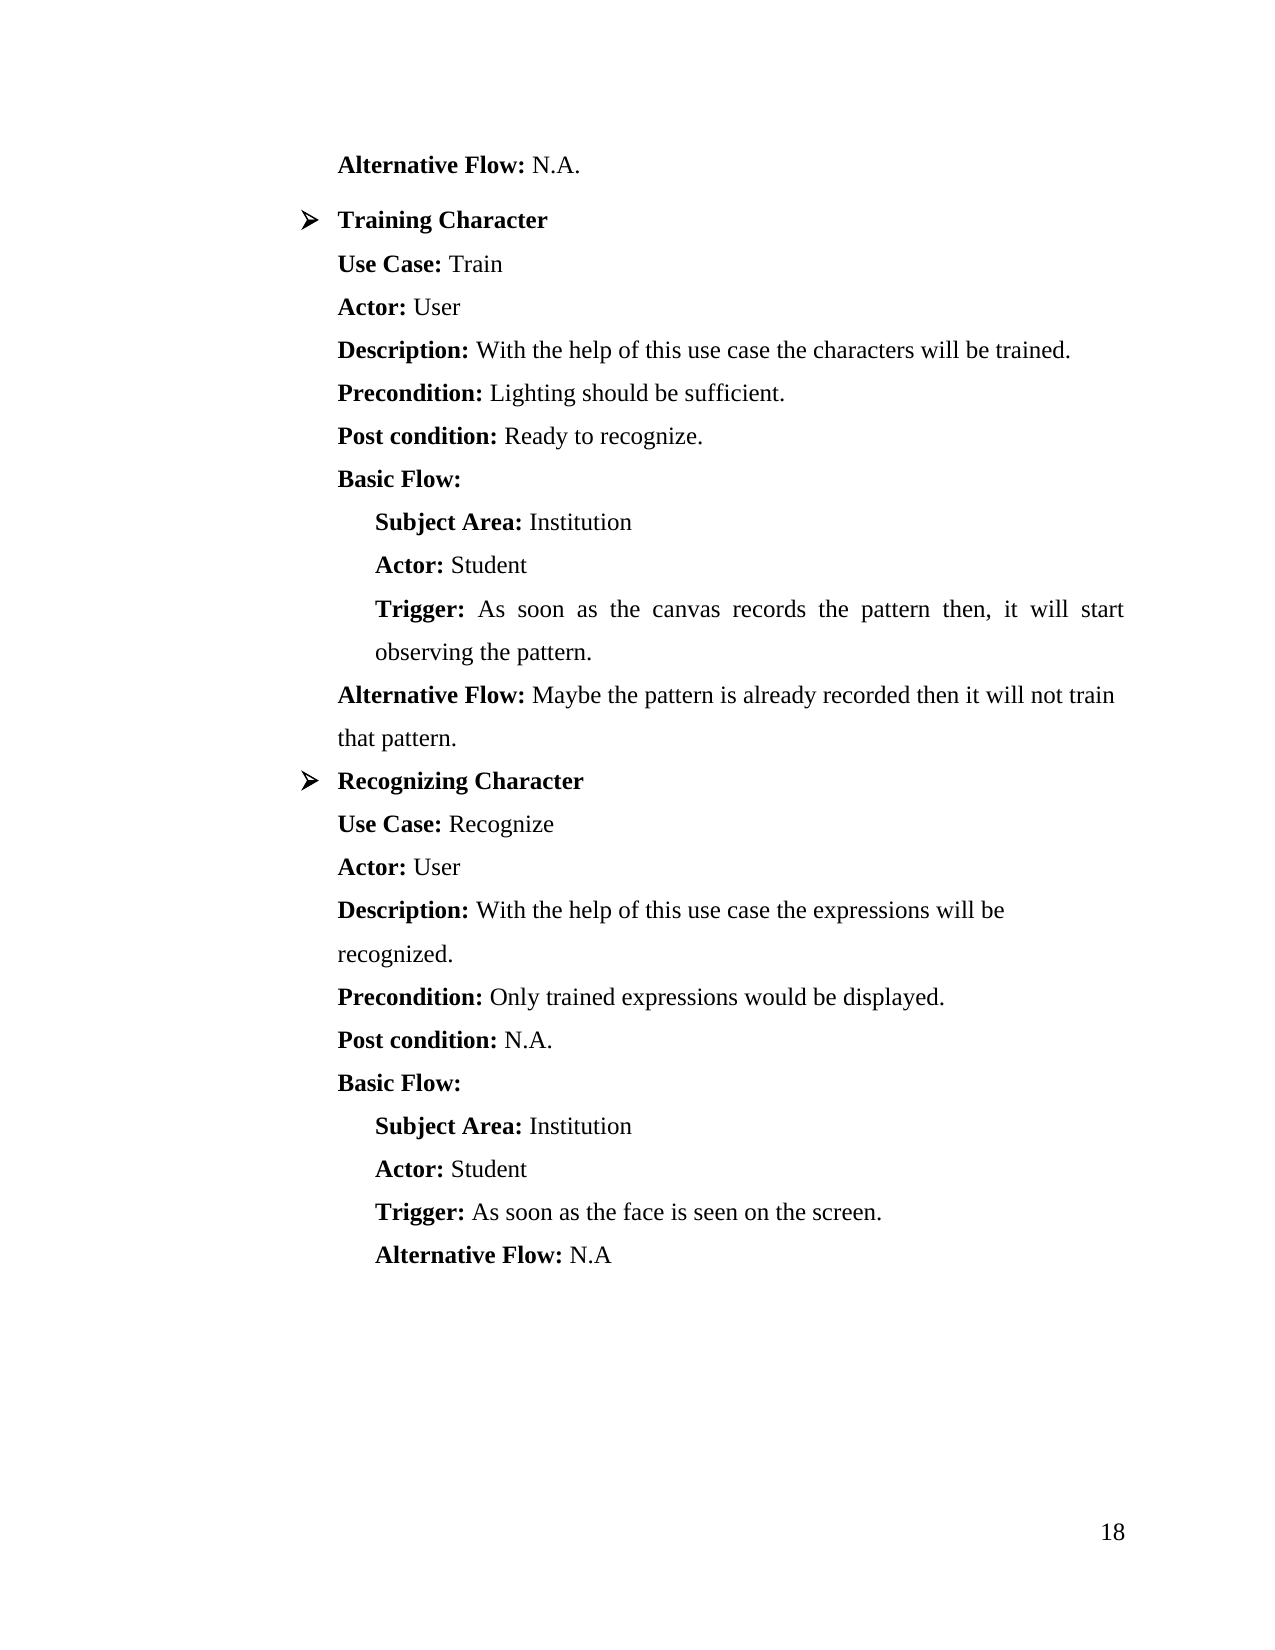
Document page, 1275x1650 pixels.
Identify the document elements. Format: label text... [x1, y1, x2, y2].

list Subject Area: Institution [337, 507, 1125, 536]
list Basic Flow: [337, 464, 1125, 493]
list Trigger: As soon as the canvas records the pattern then, it will start observing the pattern. [375, 594, 1125, 666]
list Actor: Student [337, 1154, 1125, 1183]
list Subject Area: Institution [337, 1111, 1125, 1140]
list Post condition: N.A. [337, 1025, 1125, 1054]
list Actor: User [337, 292, 1125, 321]
list Precondition: Lighting should be sufficient. [337, 378, 1125, 407]
list Post condition: Ready to recognize. [337, 421, 1125, 450]
list Alternative Flow: Maybe the pattern is already recorded then it will not train that pattern. [337, 680, 1125, 752]
list Use Case: Recognize [337, 809, 1125, 838]
list Alternative Flow: N.A [375, 1241, 1125, 1269]
text Alternative Flow: N.A. [337, 150, 1125, 179]
list Basic Flow: [337, 1068, 1125, 1097]
list Description: With the help of this use case the characters will be trained. [337, 335, 1125, 364]
list Precondition: Only trained expressions would be displayed. [337, 982, 1125, 1011]
list Use Case: Train [337, 249, 1125, 277]
list Description: With the help of this use case the expressions will be recognized. [337, 896, 1125, 967]
list Actor: Student [337, 551, 1125, 579]
list Actor: User [337, 852, 1125, 881]
list Trigger: As soon as the face is seen on the screen. [375, 1197, 1125, 1226]
list Recognizing Character [300, 766, 1125, 795]
list Training Character [300, 206, 1125, 234]
